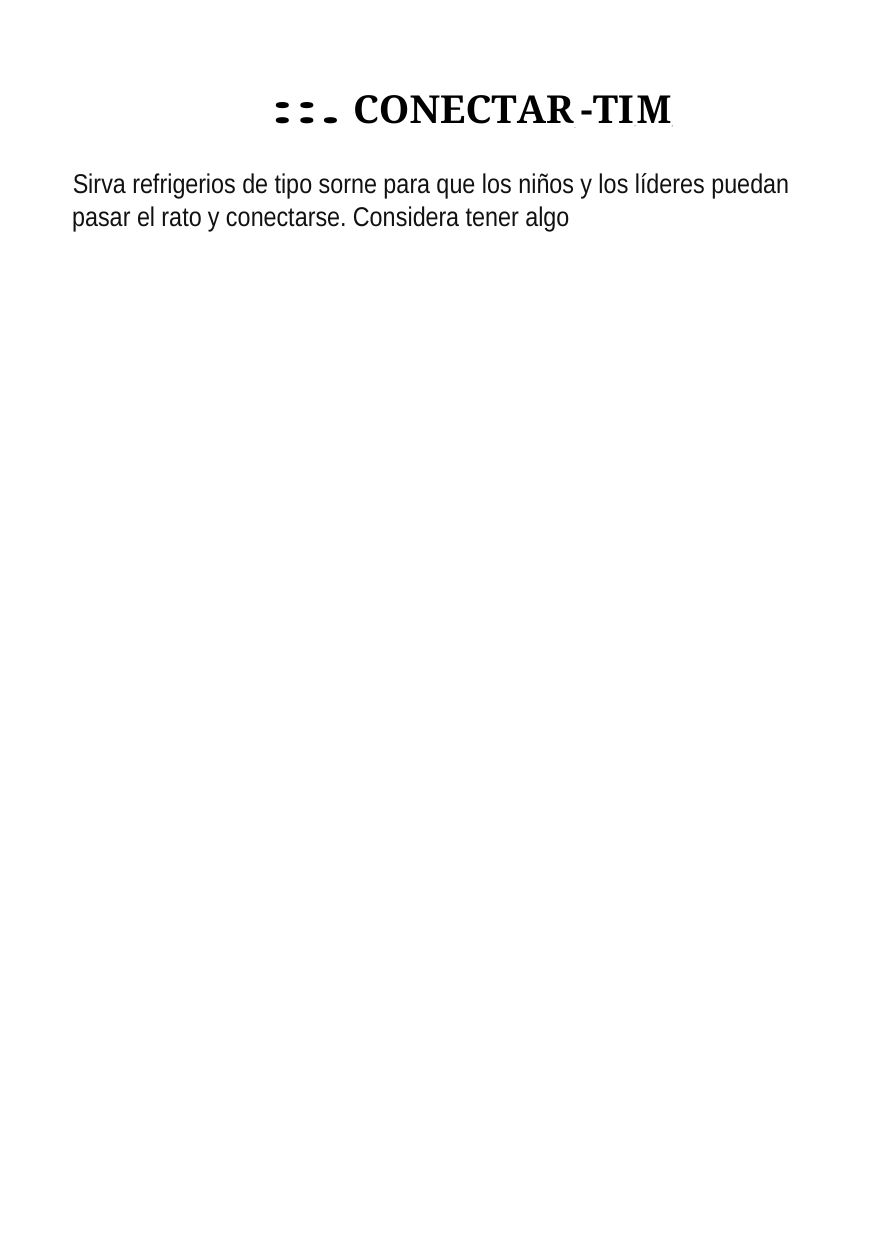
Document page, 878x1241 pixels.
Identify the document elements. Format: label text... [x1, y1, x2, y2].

text ::. CONECTAR. -TI-M, [270, 83, 818, 138]
text Sirva refrigerios de tipo sorne para que los niños y los líderes puedan pasar el rato y conectarse. Considera tener algo [72, 168, 818, 232]
